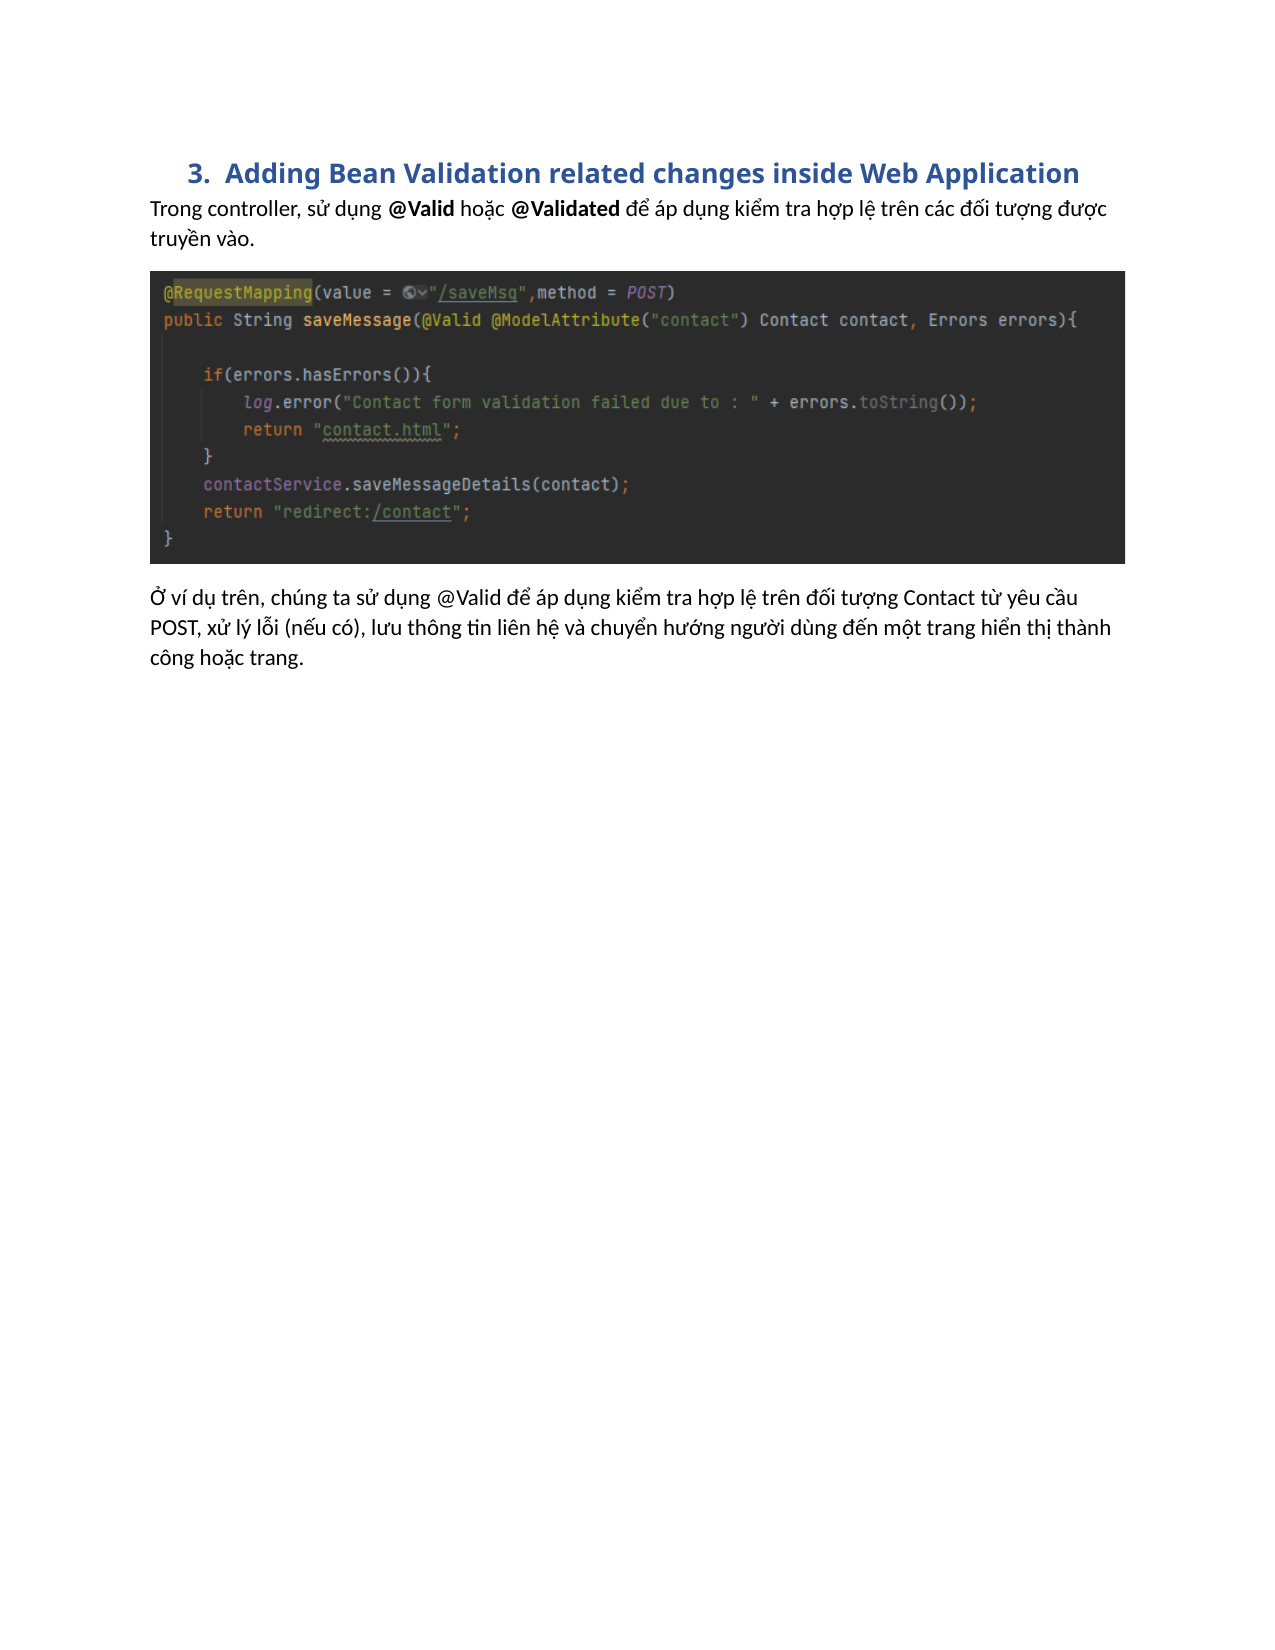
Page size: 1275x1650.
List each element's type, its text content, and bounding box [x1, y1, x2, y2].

picture [150, 271, 1125, 564]
text Trong controller, sử dụng @Valid hoặc @Validated để áp dụng kiểm tra hợp lệ trên các đối tượng được truyền vào. [150, 194, 1125, 252]
subtitle Adding Bean Validation related changes inside Web Application [187, 154, 1125, 191]
text Ở ví dụ trên, chúng ta sử dụng @Valid để áp dụng kiểm tra hợp lệ trên đối tượng Contact từ yêu cầu POST, xử lý lỗi (nếu có), lưu thông tin liên hệ và chuyển hướng người dùng đến một trang hiển thị thành công hoặc trang. [150, 583, 1125, 671]
